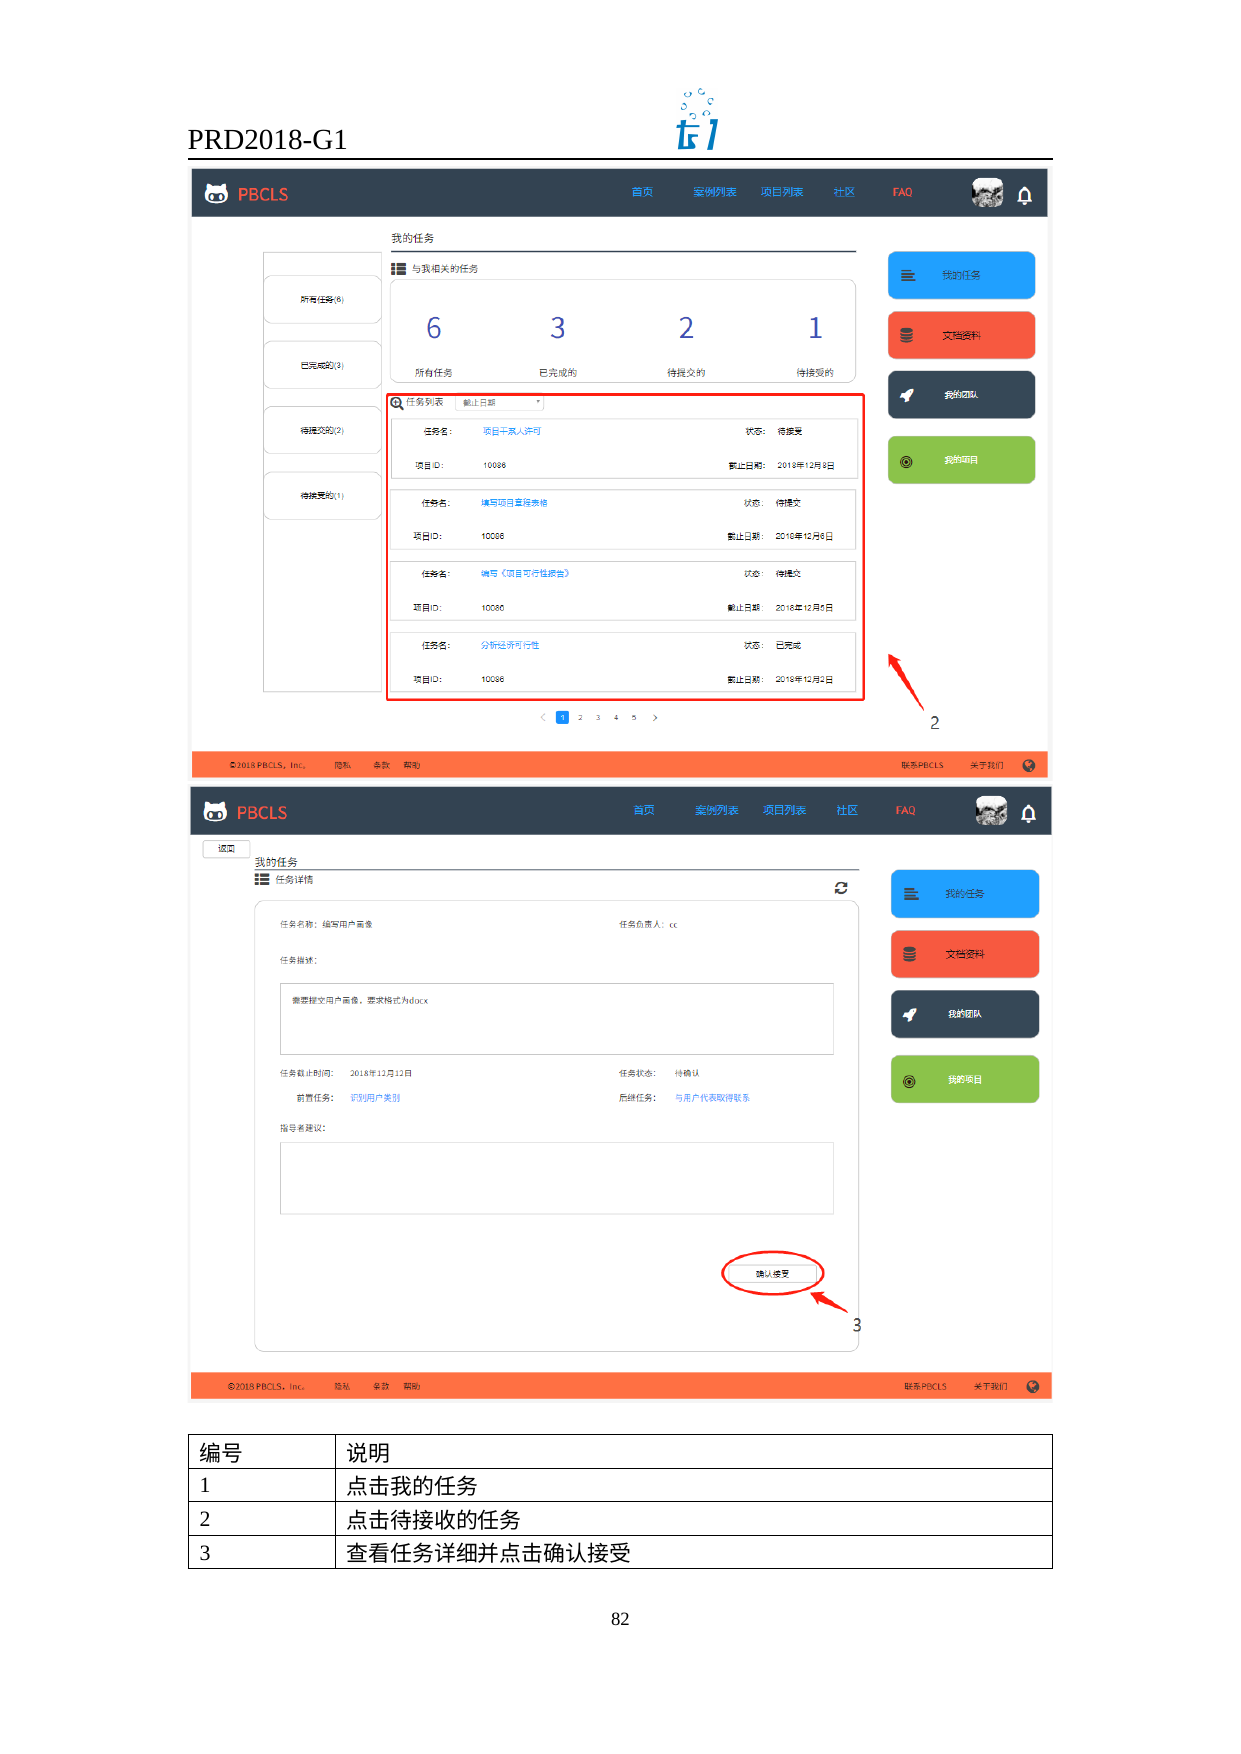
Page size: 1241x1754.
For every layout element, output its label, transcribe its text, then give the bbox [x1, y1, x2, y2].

picture [676, 88, 719, 150]
table_header 编号 [189, 1435, 335, 1468]
table_cell 1 [189, 1469, 335, 1501]
picture [187, 166, 1053, 781]
table_cell 查看任务详细并点击确认接受 [336, 1536, 1052, 1568]
table_header 说明 [336, 1435, 1052, 1468]
table_cell 点击我的任务 [336, 1469, 1052, 1501]
table_cell 点击待接收的任务 [336, 1502, 1052, 1535]
table_cell 2 [189, 1502, 335, 1535]
picture [187, 784, 1053, 1403]
table_cell 3 [189, 1536, 335, 1568]
